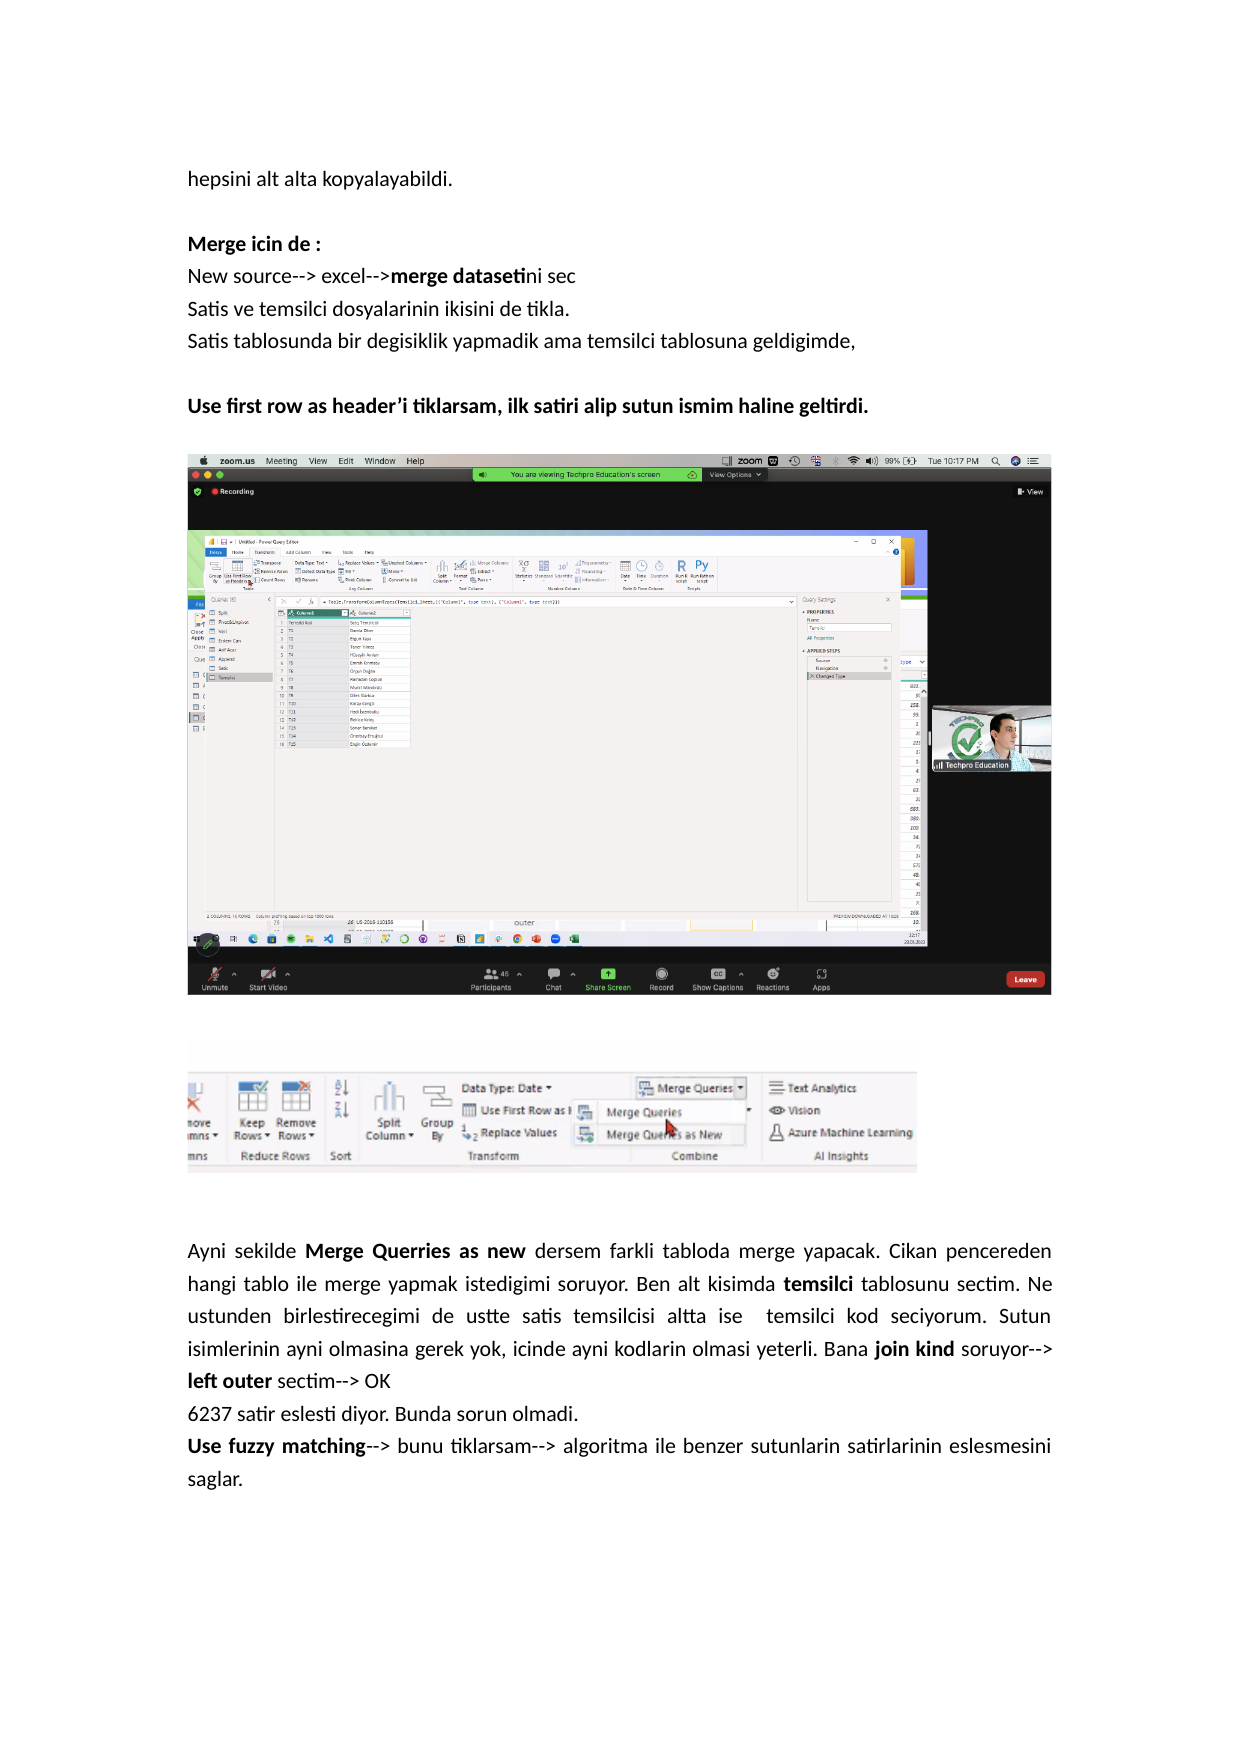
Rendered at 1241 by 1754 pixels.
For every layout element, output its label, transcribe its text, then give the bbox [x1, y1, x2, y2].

text 6237 satir eslesti diyor. Bunda sorun olmadi. [187, 1397, 1053, 1429]
text Satis ve temsilci dosyalarinin ikisini de tikla. [187, 292, 1053, 324]
text Satis tablosunda bir degisiklik yapmadik ama temsilci tablosuna geldigimde, [187, 324, 1053, 357]
text Use first row as header’i tiklarsam, ilk satiri alip sutun ismim haline geltirdi. [187, 389, 1053, 422]
picture [187, 1039, 918, 1173]
text New source--> excel-->merge datasetini sec [187, 259, 1053, 292]
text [187, 162, 1053, 194]
picture [187, 454, 1052, 995]
text Ayni sekilde Merge Querries as new dersem farkli tabloda merge yapacak. Cikan pencereden hangi tablo ile merge yapmak istedigimi soruyor. Ben alt kisimda temsilci tablosunu sectim. Ne ustunden birlestirecegimi de ustte satis temsilcisi altta ise temsilci kod seciyorum. Sutun isimlerinin ayni olmasina gerek yok, icinde ayni kodlarin olmasi yeterli. Bana join kind soruyor--> left outer sectim--> OK [187, 1234, 1053, 1397]
text Use fuzzy matching--> bunu tiklarsam--> algoritma ile benzer sutunlarin satirlarinin eslesmesini saglar. [187, 1429, 1053, 1494]
text Merge icin de : [187, 227, 1053, 259]
